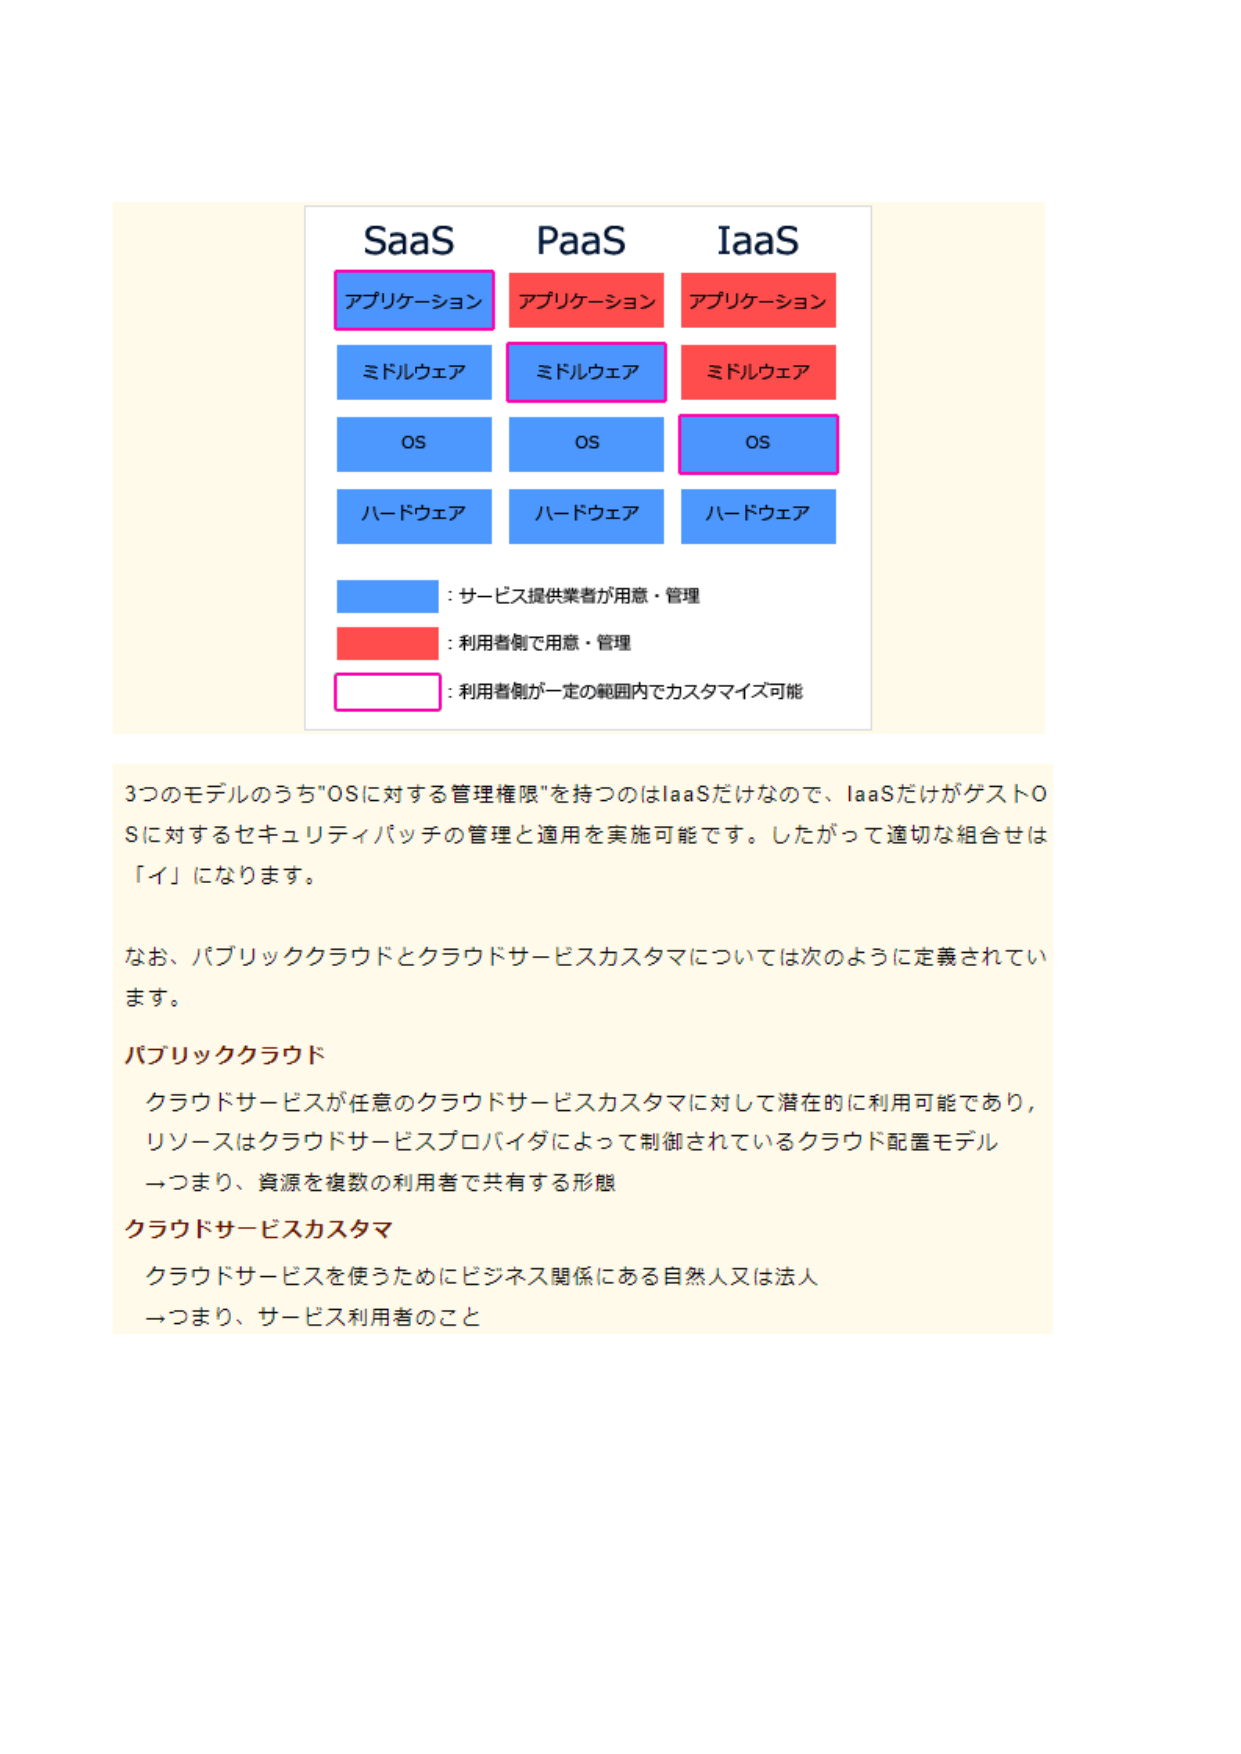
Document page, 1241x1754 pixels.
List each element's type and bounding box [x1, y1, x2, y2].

picture [112, 202, 1046, 734]
picture [112, 764, 1054, 1334]
